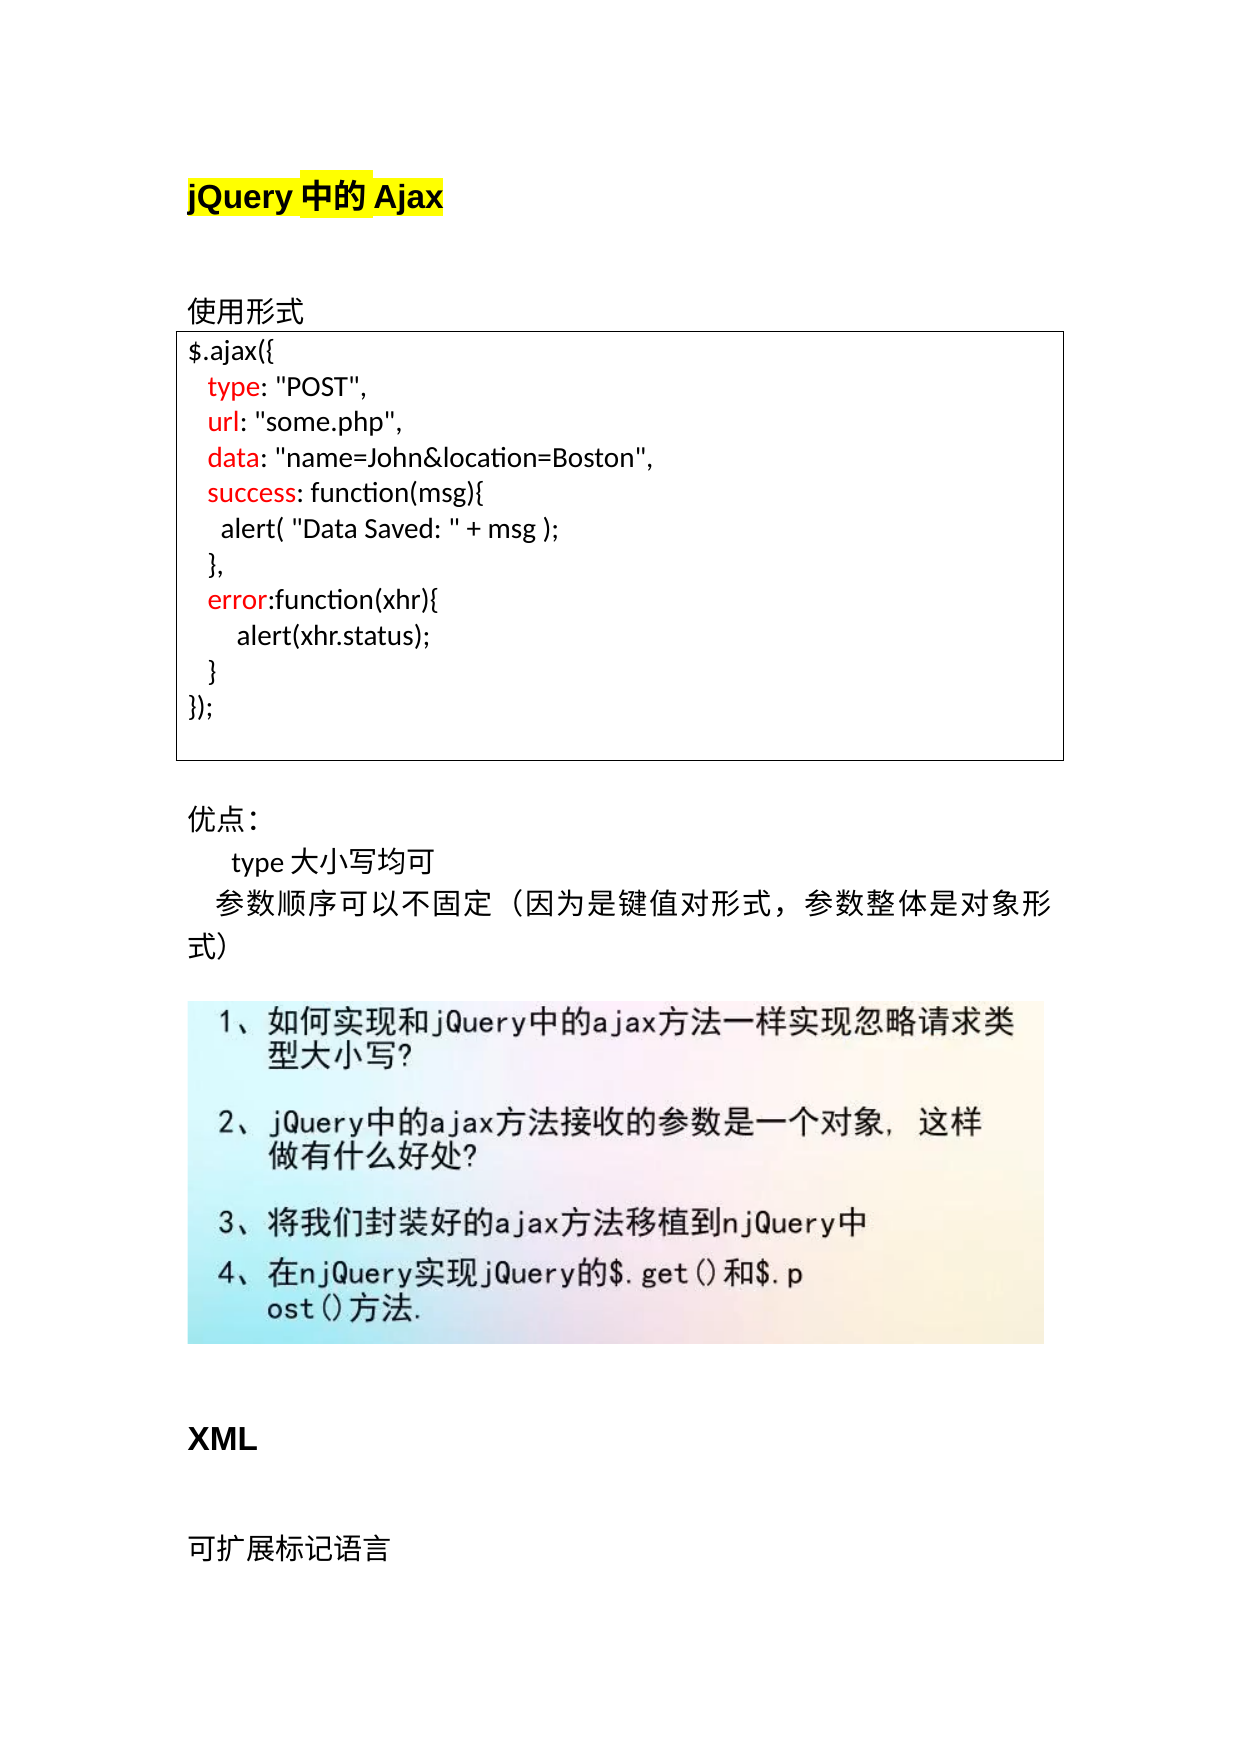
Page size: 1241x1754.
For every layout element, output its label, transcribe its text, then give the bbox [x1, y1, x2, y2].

text 参数顺序可以不固定（因为是键值对形式，参数整体是对象形式） [187, 881, 1053, 965]
text 优点： [187, 796, 1053, 838]
text type大小写均可 [187, 838, 1053, 881]
subtitle XML [187, 1406, 1053, 1471]
subtitle jQuery中的Ajax [187, 162, 1053, 227]
table_header $.ajax({ type: "POST", url: "some.php", data: "name=John&location=Boston", success: function(msg){ alert( "Data Saved: " + msg ); }, error:function(xhr){ alert(xhr.status); } }); [177, 332, 1063, 759]
text 可扩展标记语言 [187, 1526, 1053, 1568]
picture [187, 1001, 1044, 1344]
text 使用形式 [187, 289, 1053, 331]
